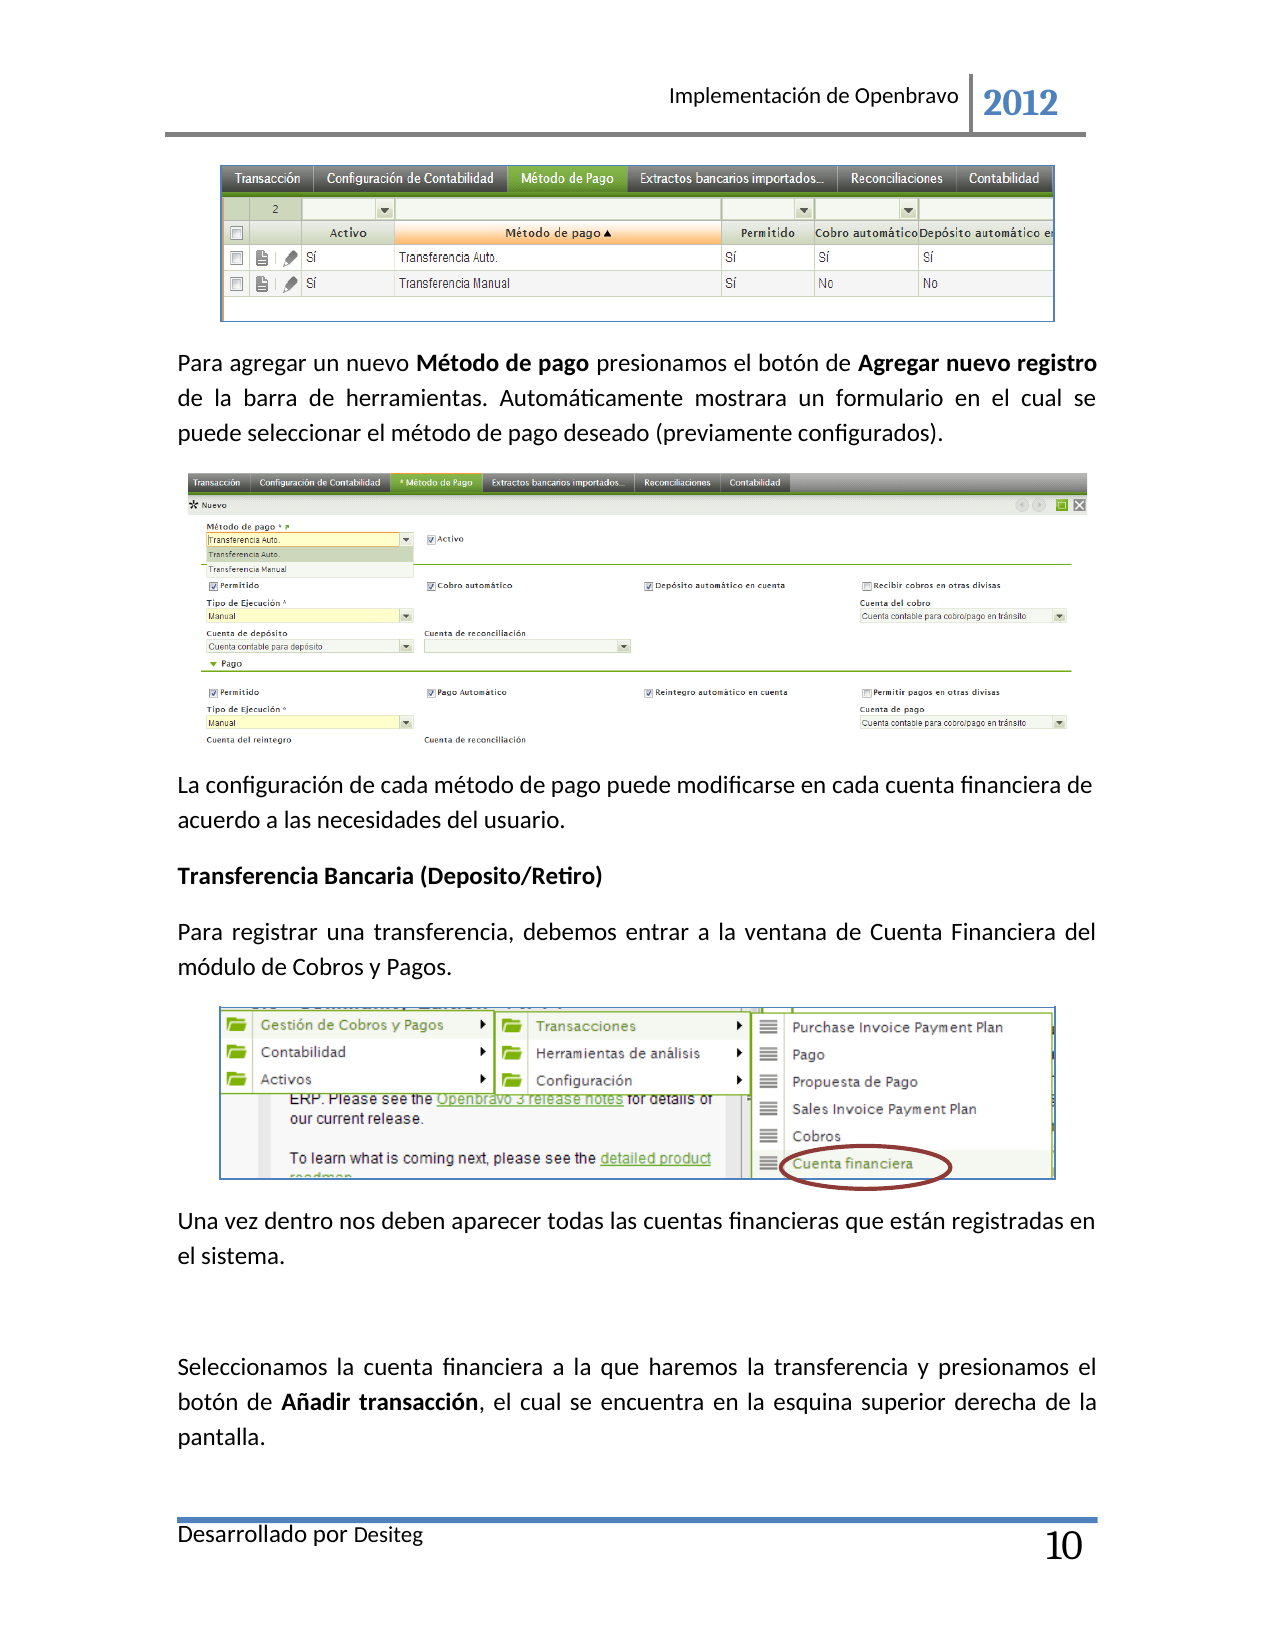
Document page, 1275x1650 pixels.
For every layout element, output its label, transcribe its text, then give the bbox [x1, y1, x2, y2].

text Seleccionamos la cuenta financiera a la que haremos la transferencia y presionamos el botón de Añadir transacción, el cual se encuentra en la esquina superior derecha de la pantalla. [177, 1352, 1098, 1452]
text Para registrar una transferencia, debemos entrar a la ventana de Cuenta Financiera del módulo de Cobros y Pagos. [177, 916, 1098, 981]
picture [784, 1149, 948, 1178]
picture [221, 1008, 1054, 1178]
text La configuración de cada método de pago puede modificarse en cada cuenta financiera de acuerdo a las necesidades del usuario. [177, 769, 1098, 834]
text Una vez dentro nos deben aparecer todas las cuentas financieras que están registradas en el sistema. [177, 1205, 1098, 1270]
picture [188, 473, 1088, 744]
text Para agregar un nuevo Método de pago presionamos el botón de Agregar nuevo registro de la barra de herramientas. Automáticamente mostrara un formulario en el cual se puede seleccionar el método de pago deseado (previamente configurados). [177, 347, 1098, 448]
text Transferencia Bancaria (Deposito/Retiro) [177, 860, 1098, 890]
picture [222, 166, 1053, 321]
